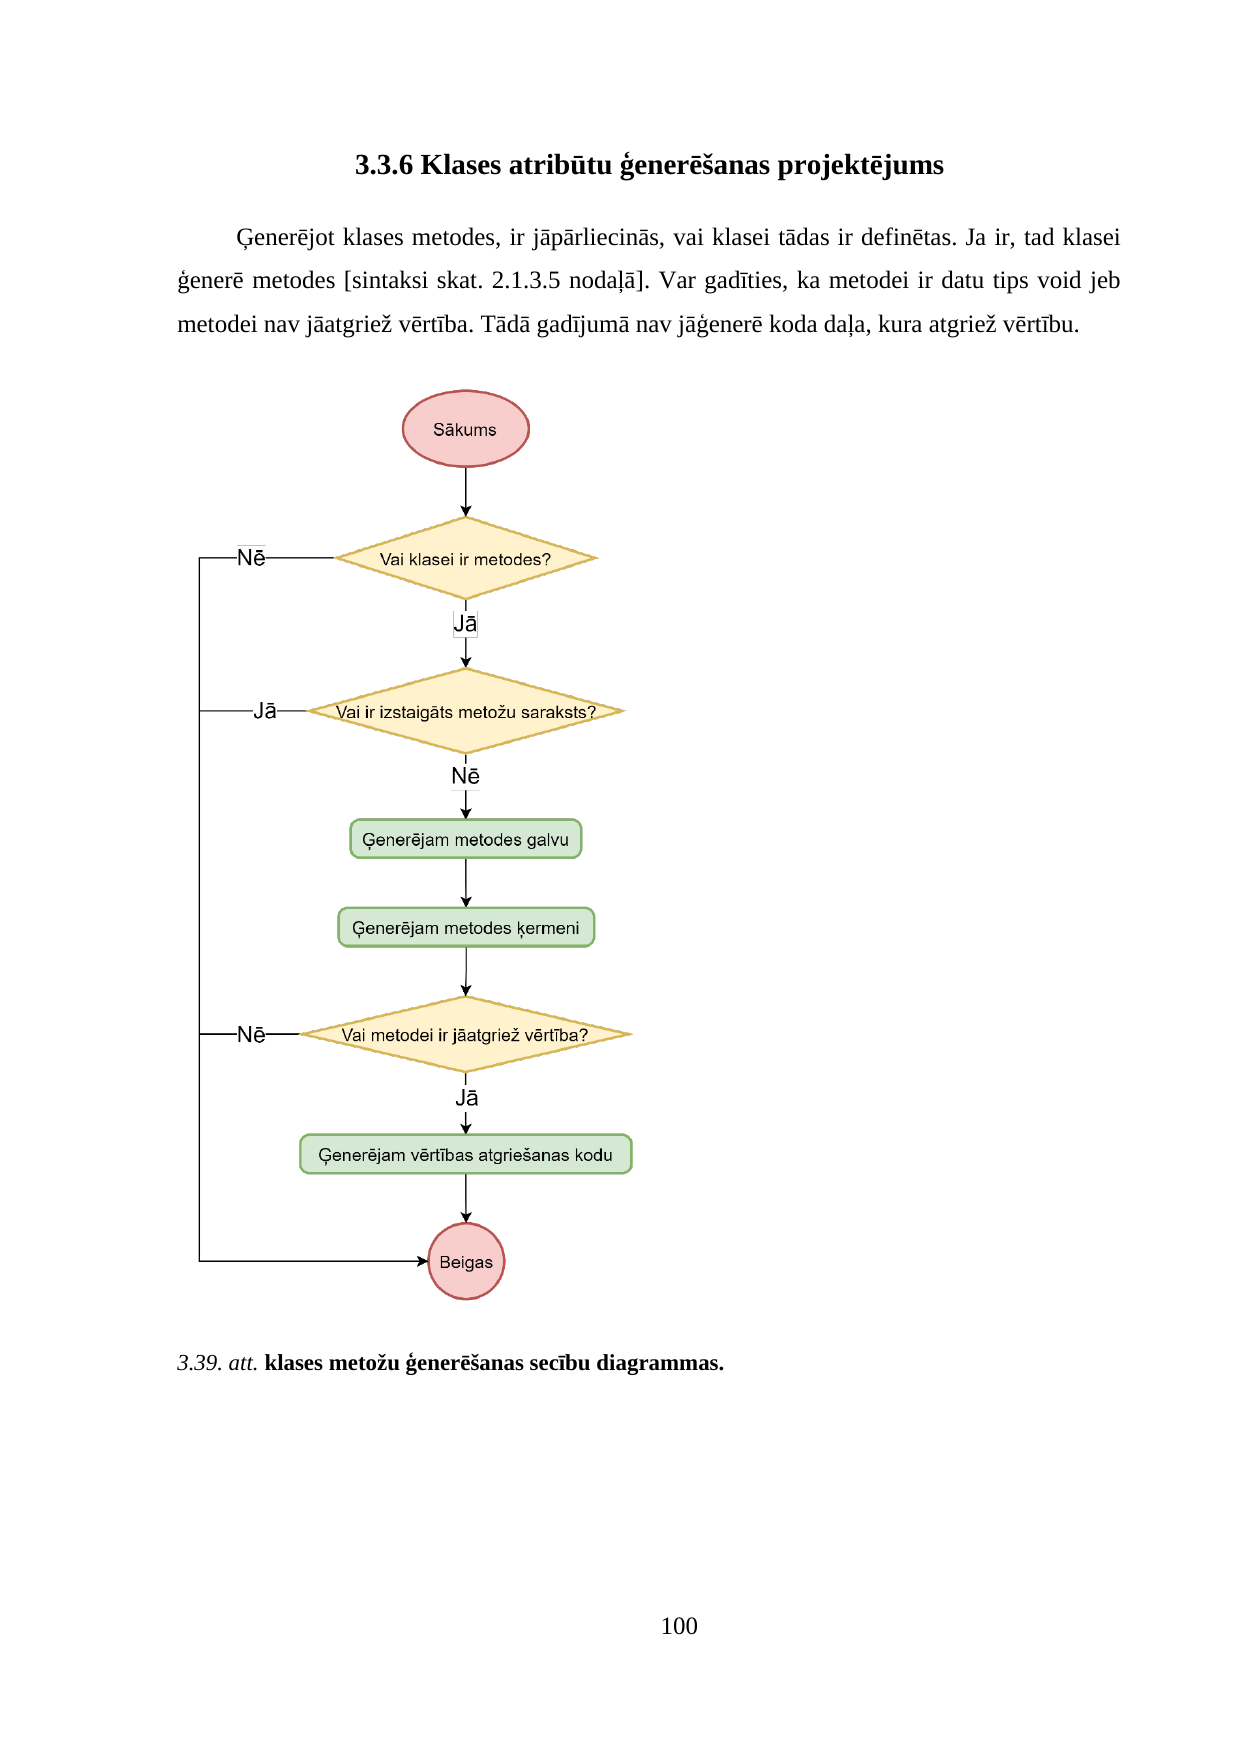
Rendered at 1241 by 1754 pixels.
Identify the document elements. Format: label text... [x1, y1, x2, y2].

text 3.39. att. klases metožu ģenerēšanas secību diagrammas. [177, 1349, 1122, 1376]
subtitle 3.3.6 Klases atribūtu ģenerēšanas projektējums [177, 147, 1122, 181]
picture [177, 376, 645, 1312]
text Ģenerējot klases metodes, ir jāpārliecinās, vai klasei tādas ir definētas. Ja ir, tad klasei ģenerē metodes [sintaksi skat. 2.1.3.5 nodaļā]. Var gadīties, ka metodei ir datu tips void jeb metodei nav jāatgriež vērtība. Tādā gadījumā nav jāģenerē koda daļa, kura atgriež vērtību. [177, 222, 1122, 337]
